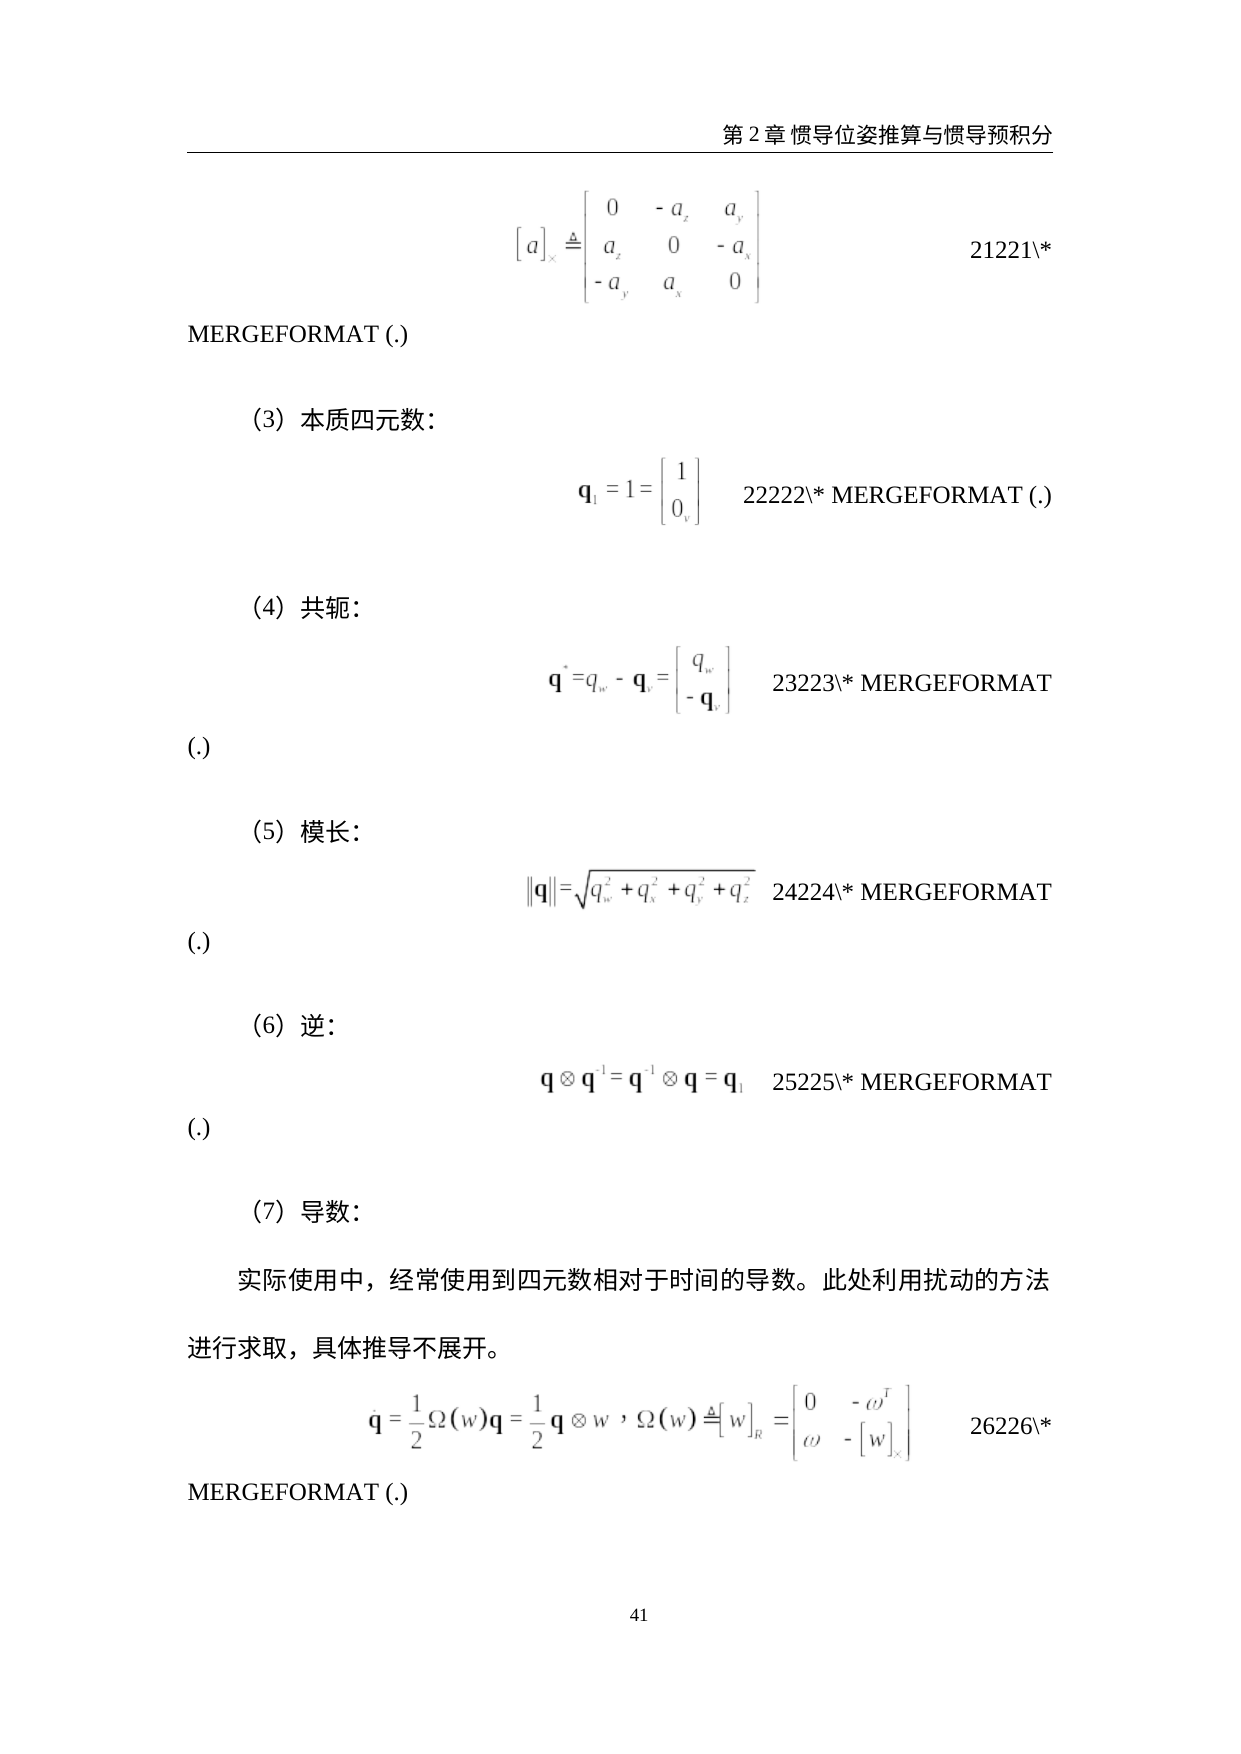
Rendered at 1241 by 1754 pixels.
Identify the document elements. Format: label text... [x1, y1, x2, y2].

text （5）模长： [187, 797, 1053, 864]
text （3）本质四元数： [187, 384, 1053, 452]
text 实际使用中，经常使用到四元数相对于时间的导数。此处利用扰动的方法进行求取，具体推导不展开。 [187, 1245, 1053, 1381]
text （6）逆： [187, 991, 1053, 1059]
text （4）共轭： [187, 572, 1053, 640]
text （7）导数： [187, 1177, 1053, 1245]
